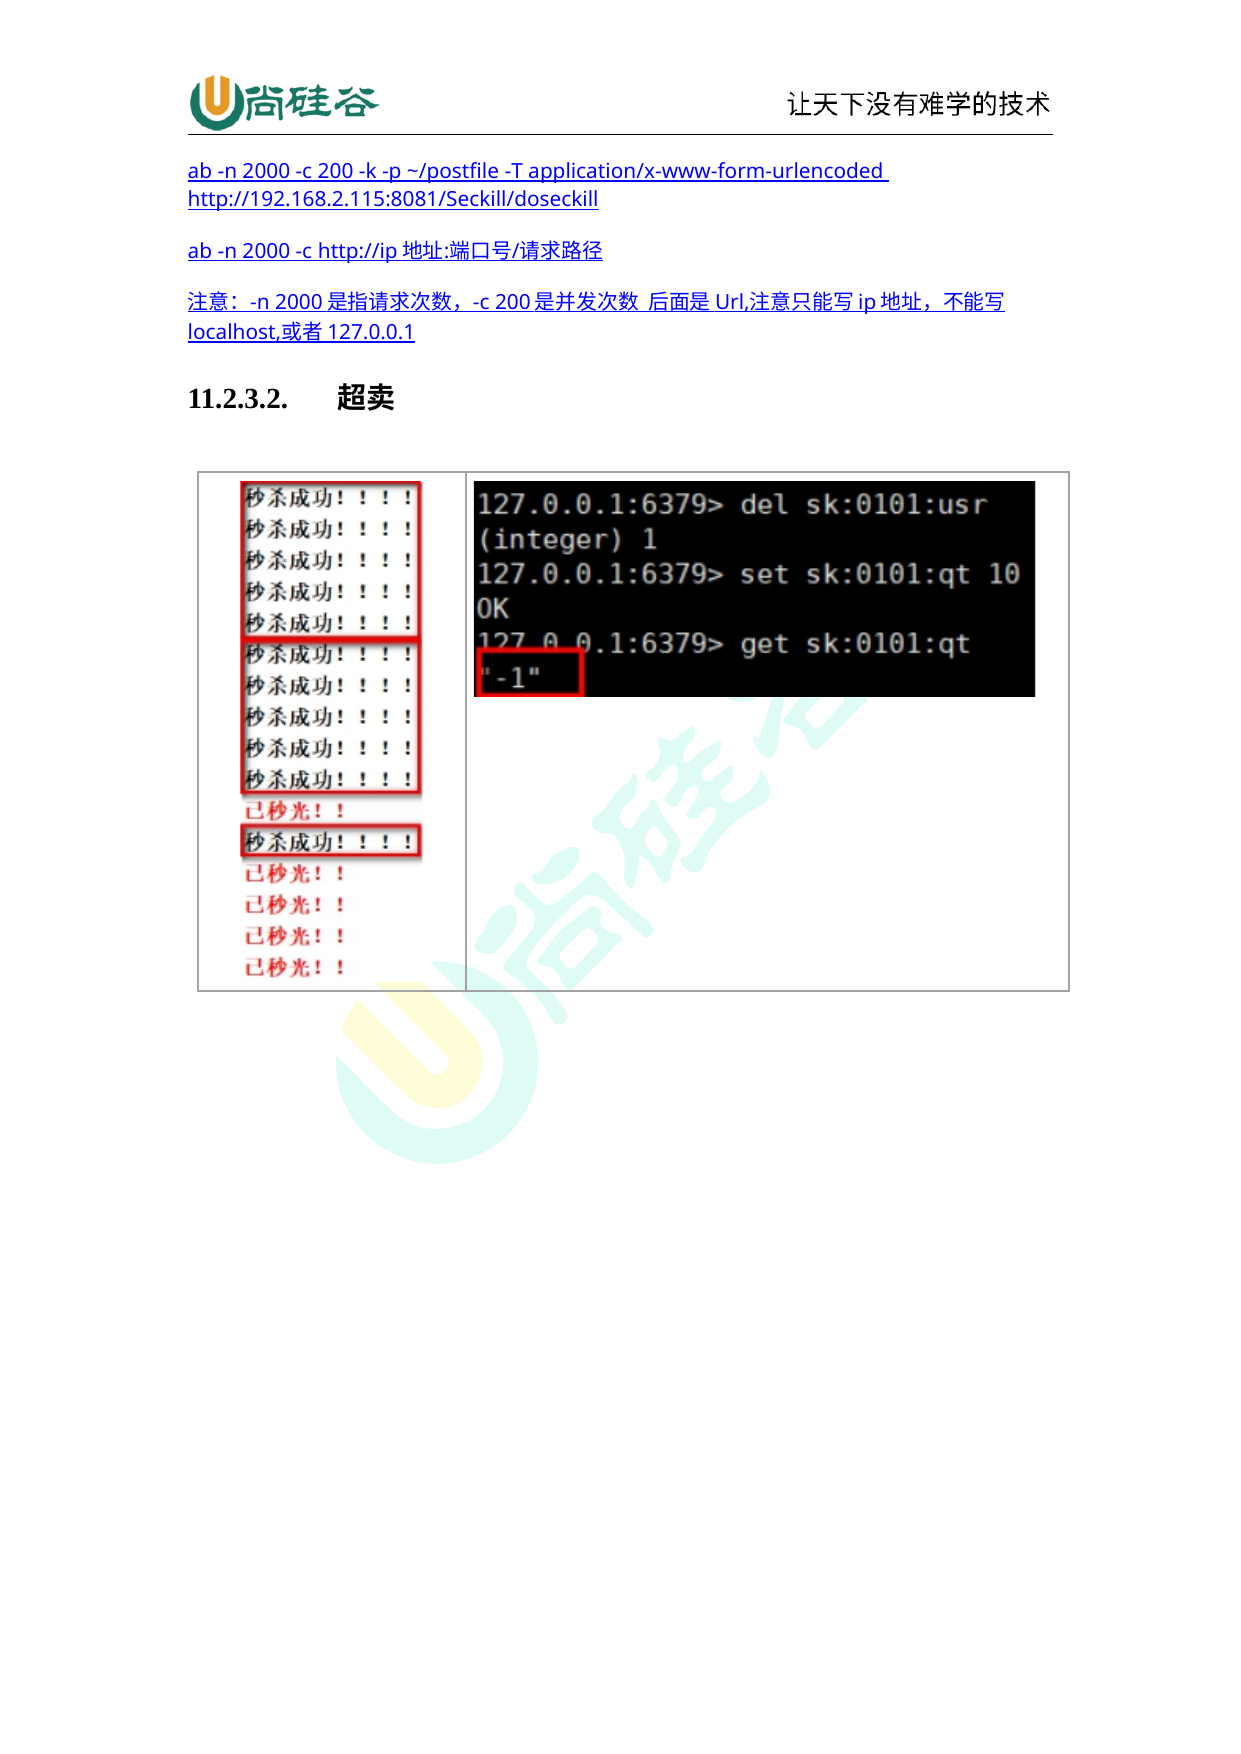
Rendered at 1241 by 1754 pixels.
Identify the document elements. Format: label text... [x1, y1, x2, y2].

picture [187, 73, 1053, 132]
picture [473, 481, 1037, 697]
table_header [467, 473, 1068, 990]
text ab -n 2000 -c 200 -k -p ~/postfile -T application/x-www-form-urlencoded http://192.168.2.115:8081/Seckill/doseckill [187, 156, 1053, 213]
text ab -n 2000 -c http://ip地址:端口号/请求路径 [187, 234, 1053, 264]
text 注意：-n 2000是指请求次数，-c 200是并发次数 后面是Url,注意只能写ip地址，不能写localhost,或者127.0.0.1 [187, 285, 1053, 346]
table_header [199, 473, 465, 990]
list 超卖 [187, 375, 1053, 417]
picture [240, 481, 424, 982]
